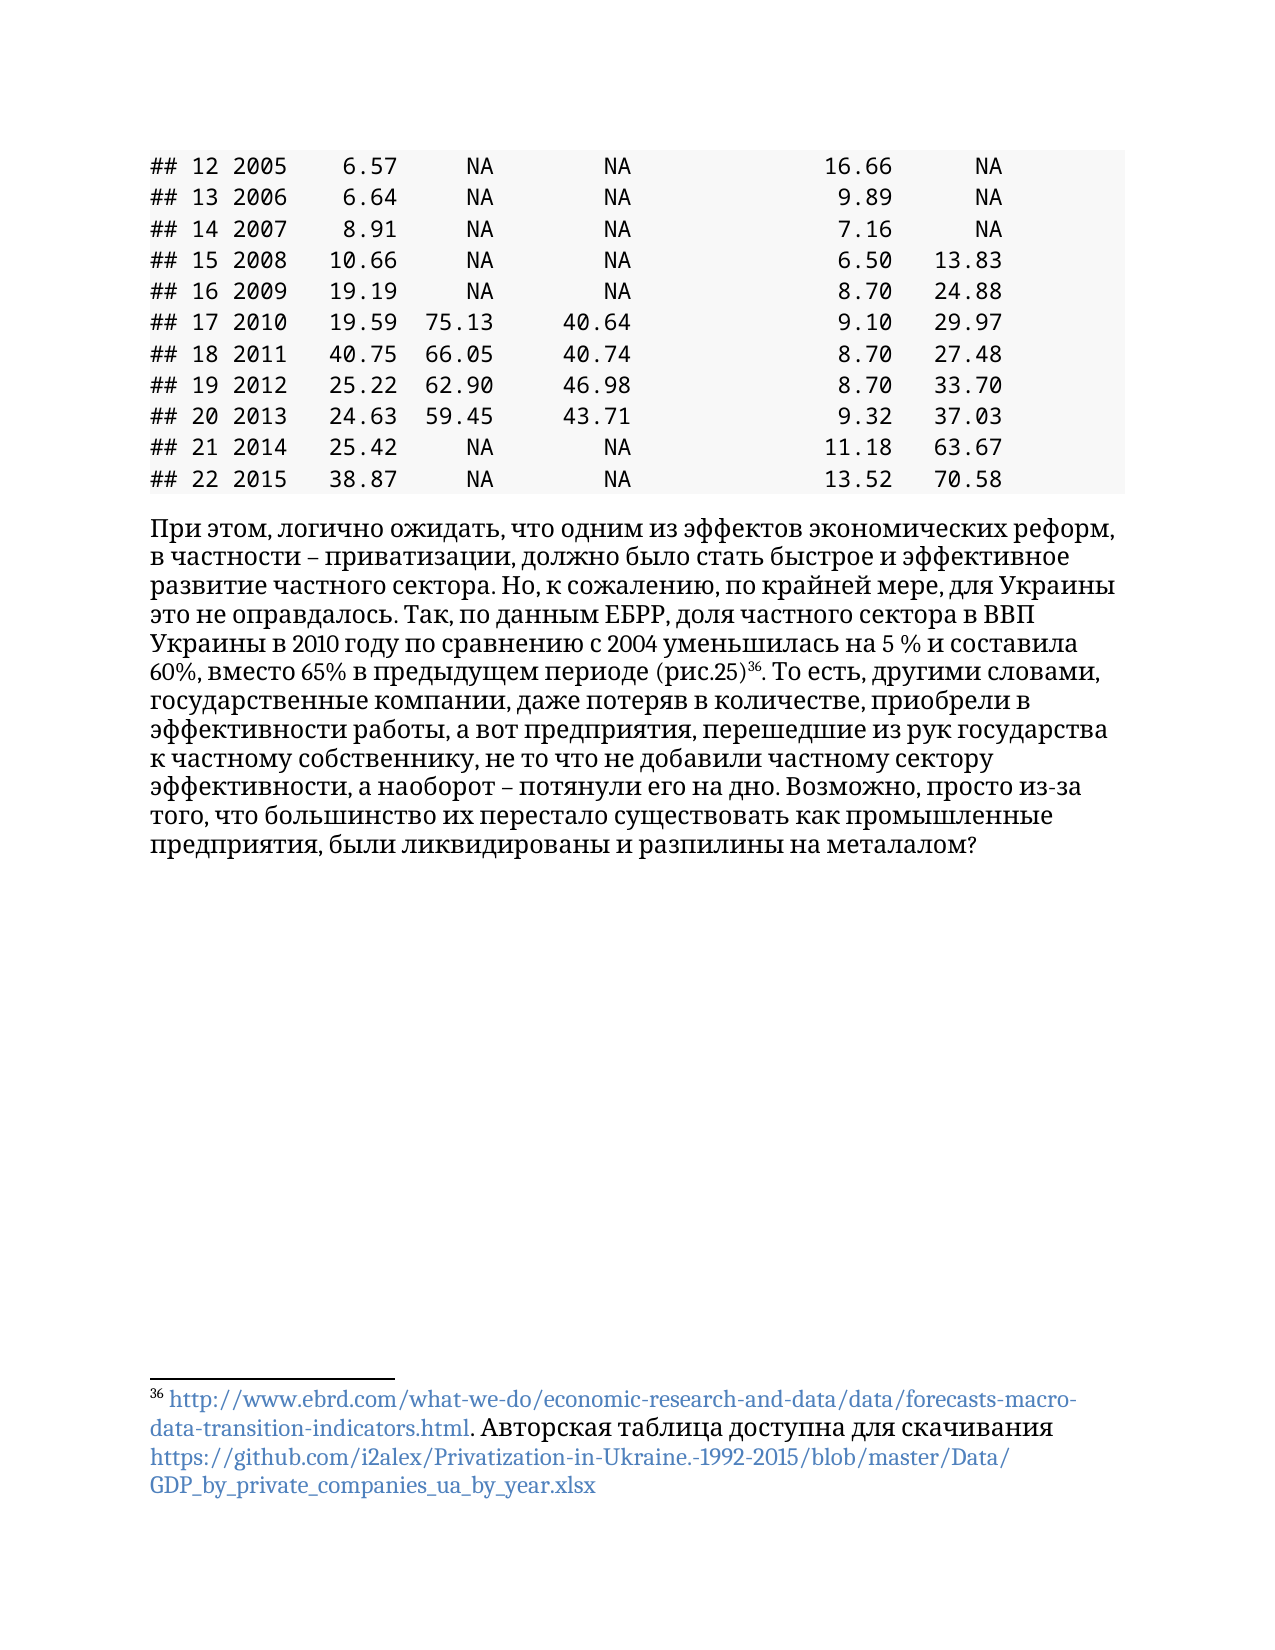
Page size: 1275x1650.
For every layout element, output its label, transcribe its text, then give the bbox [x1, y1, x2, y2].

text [150, 150, 1125, 494]
text При этом, логично ожидать, что одним из эффектов экономических реформ, в частности – приватизации, должно было стать быстрое и эффективное развитие частного сектора. Но, к сожалению, по крайней мере, для Украины это не оправдалось. Так, по данным ЕБРР, доля частного сектора в ВВП Украины в 2010 году по сравнению с 2004 уменьшилась на 5 % и составила 60%, вместо 65% в предыдущем периоде (рис.25). То есть, другими словами, государственные компании, даже потеряв в количестве, приобрели в эффективности работы, а вот предприятия, перешедшие из рук государства к частному собственнику, не то что не добавили частному сектору эффективности, а наоборот – потянули его на дно. Возможно, просто из-за того, что большинство их перестало существовать как промышленные предприятия, были ликвидированы и разпилины на металалом? [150, 514, 1125, 859]
